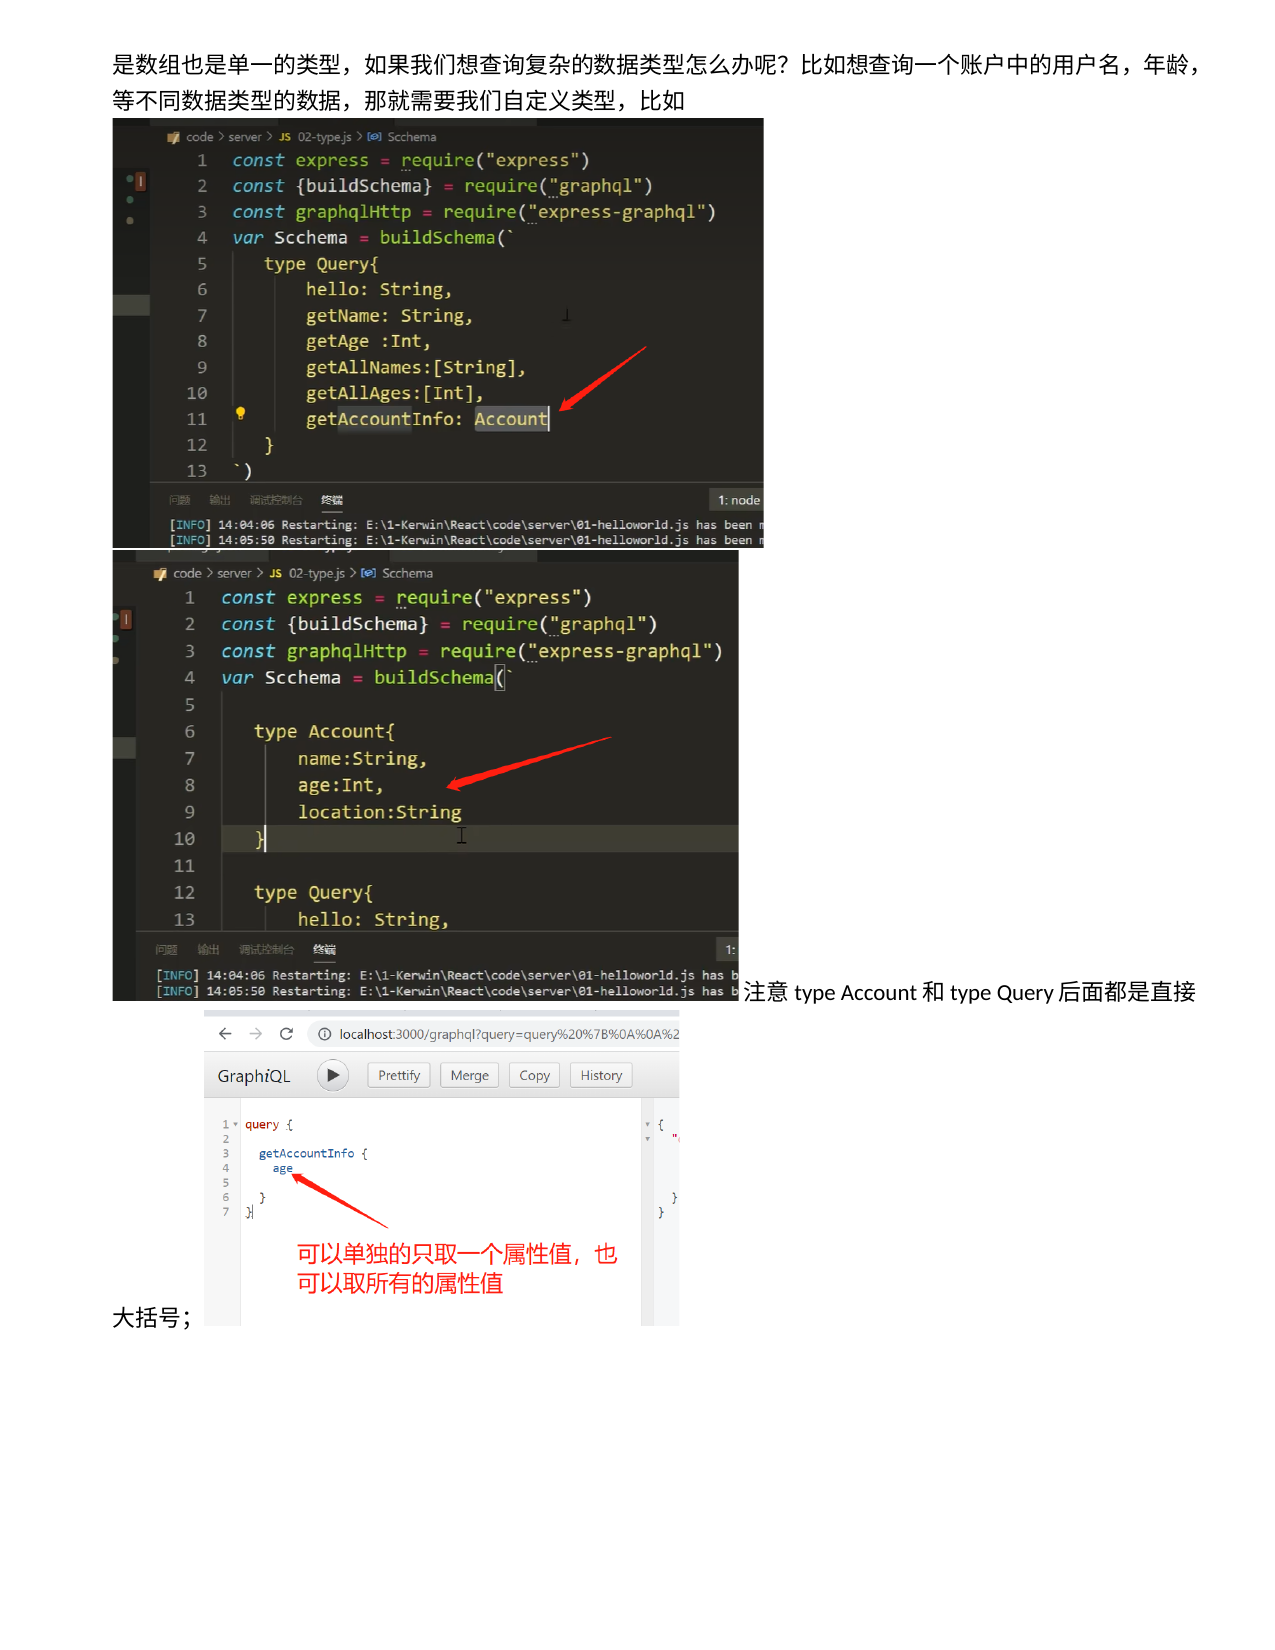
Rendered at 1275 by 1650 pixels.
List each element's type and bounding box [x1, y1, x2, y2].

picture [112, 550, 739, 1001]
picture [204, 1010, 680, 1326]
picture [112, 118, 764, 548]
list [75, 47, 1200, 1333]
